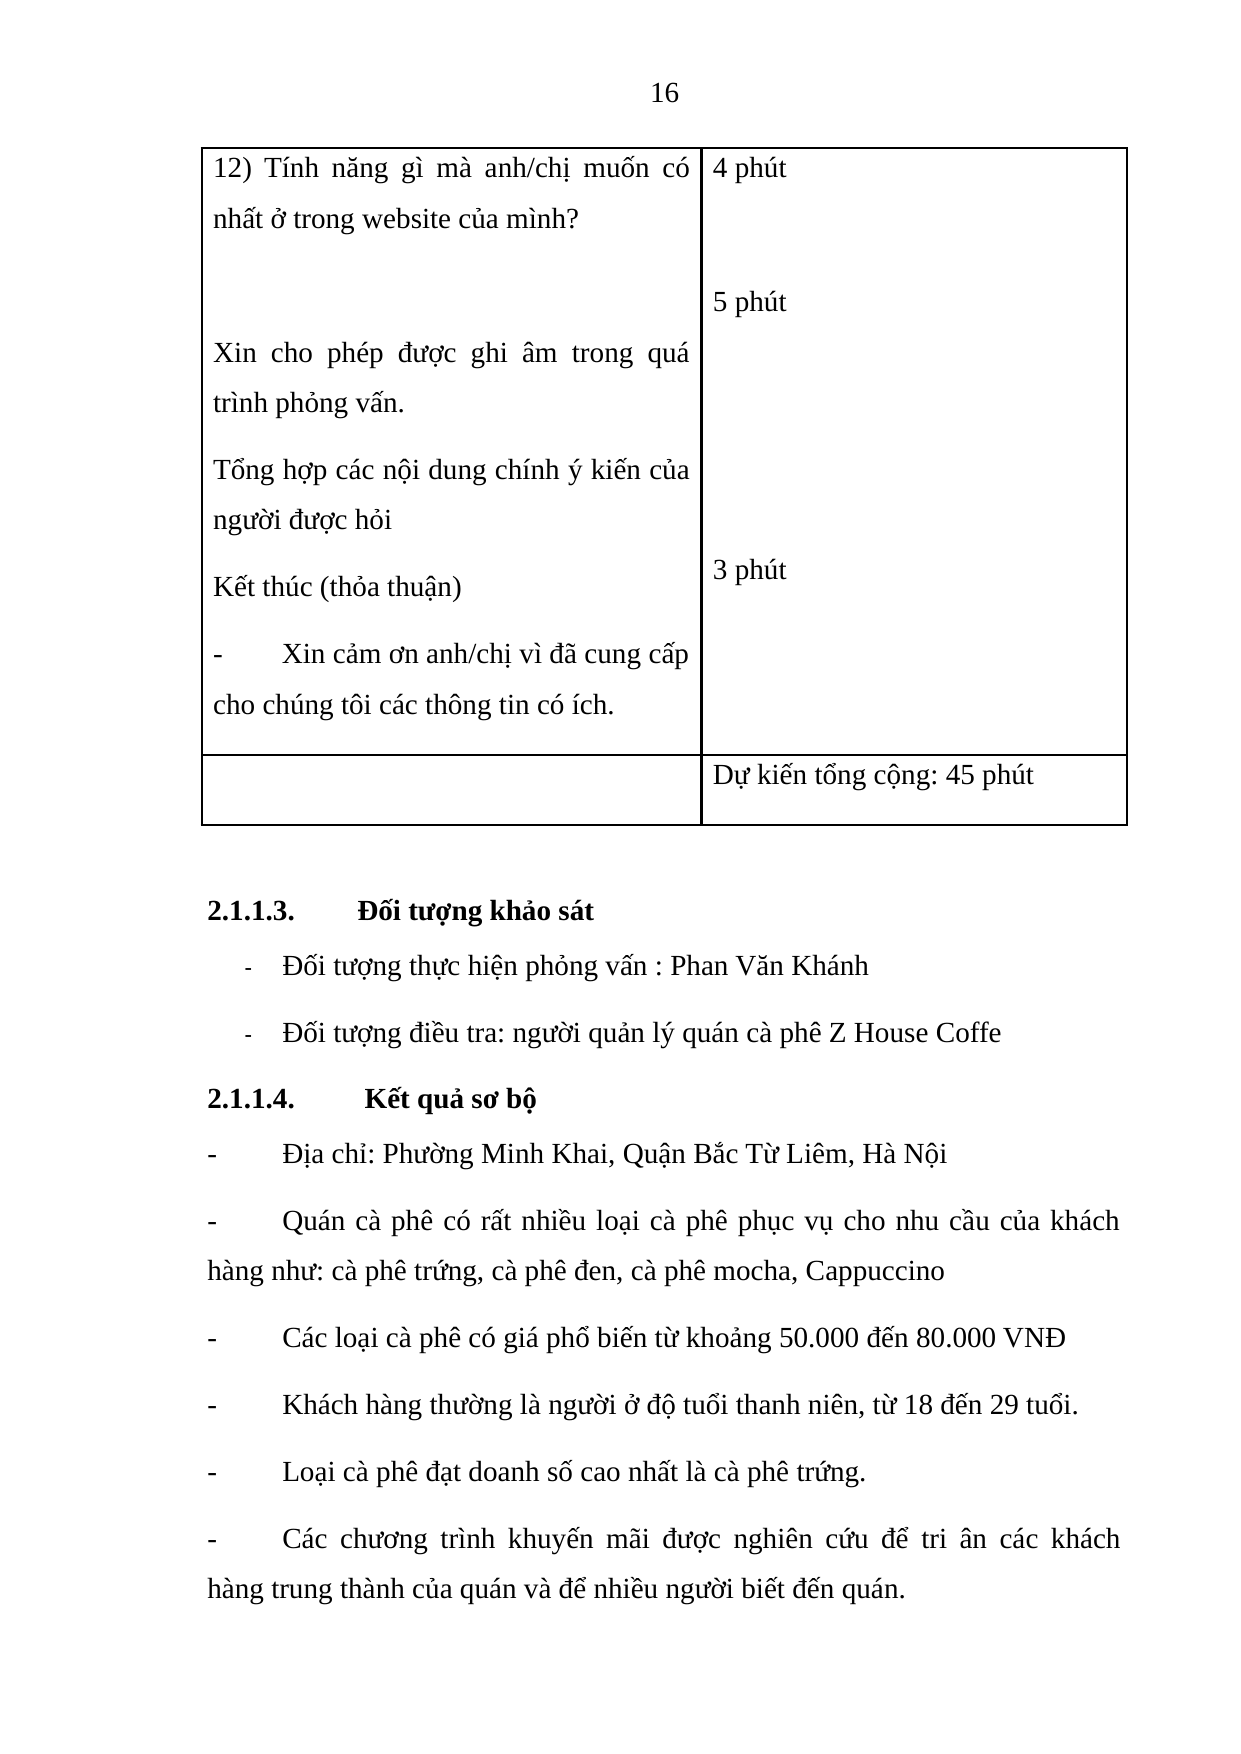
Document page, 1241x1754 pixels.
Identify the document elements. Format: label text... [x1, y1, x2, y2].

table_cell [203, 149, 700, 754]
text - Quán cà phê có rất nhiều loại cà phê phục vụ cho nhu cầu của khách hàng như: cà phê trứng, cà phê đen, cà phê mocha, Cappuccino [207, 1203, 1122, 1287]
text - Địa chỉ: Phường Minh Khai, Quận Bắc Từ Liêm, Hà Nội [207, 1136, 1122, 1170]
text - Khách hàng thường là người ở độ tuổi thanh niên, từ 18 đến 29 tuổi. [207, 1387, 1122, 1421]
table_cell Dự kiến tổng cộng: 45 phút [703, 756, 1126, 824]
table_cell [203, 756, 700, 824]
list Đối tượng điều tra: người quản lý quán cà phê Z House Coffe [244, 1015, 1122, 1048]
subtitle Kết quả sơ bộ [207, 1082, 1122, 1115]
text - Các chương trình khuyến mãi được nghiên cứu để tri ân các khách hàng trung thành của quán và để nhiều người biết đến quán. [207, 1521, 1122, 1605]
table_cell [703, 149, 1126, 754]
text - Các loại cà phê có giá phổ biến từ khoảng 50.000 đến 80.000 VNĐ [207, 1320, 1122, 1354]
text - Loại cà phê đạt doanh số cao nhất là cà phê trứng. [207, 1454, 1122, 1488]
list Đối tượng thực hiện phỏng vấn : Phan Văn Khánh [244, 948, 1122, 981]
subtitle Đối tượng khảo sát [207, 893, 1122, 927]
